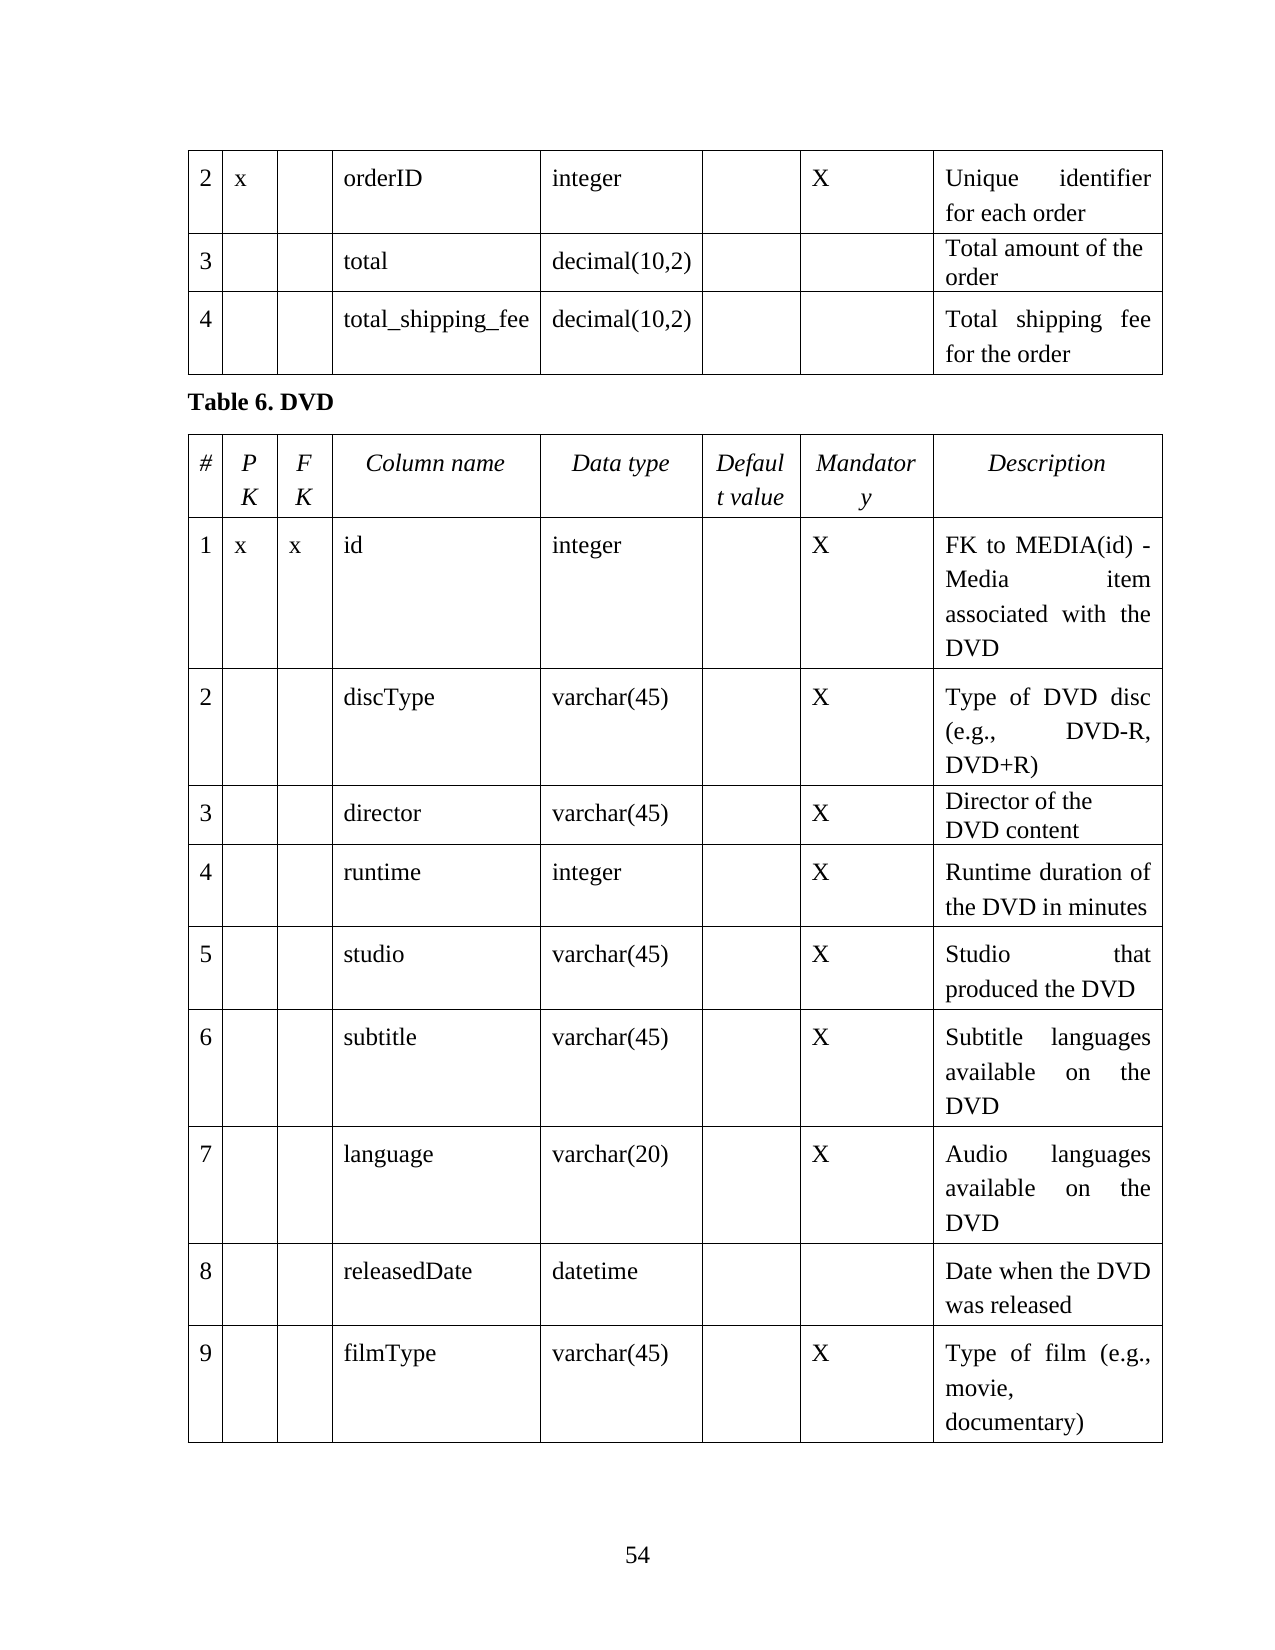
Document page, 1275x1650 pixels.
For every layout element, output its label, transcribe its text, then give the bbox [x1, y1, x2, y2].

table_cell [278, 927, 332, 1008]
table_cell [278, 1326, 332, 1442]
table_header Default value [703, 435, 800, 517]
table_header PK [223, 435, 277, 517]
table_cell X [801, 1010, 933, 1126]
table_header FK [278, 435, 332, 517]
table_header Column name [333, 435, 540, 517]
table_cell 3 [189, 786, 222, 843]
table_cell [223, 234, 277, 291]
table_cell total_shipping_fee [333, 292, 540, 373]
table_cell [278, 1244, 332, 1325]
table_cell [278, 234, 332, 291]
table_cell [703, 786, 800, 843]
table_cell [703, 927, 800, 1008]
table_cell [703, 1127, 800, 1242]
table_cell total [333, 234, 540, 291]
table_cell [703, 1326, 800, 1442]
table_cell 6 [189, 1010, 222, 1126]
table_cell X [801, 518, 933, 668]
table_cell language [333, 1127, 540, 1242]
table_cell [278, 845, 332, 926]
table_header Description [934, 435, 1162, 517]
table_header Mandatory [801, 435, 933, 517]
table_cell varchar(45) [541, 669, 702, 785]
table_cell Audio languages available on the DVD [934, 1127, 1162, 1242]
table_cell [278, 151, 332, 232]
table_cell [703, 234, 800, 291]
table_cell [223, 292, 277, 373]
table_cell varchar(45) [541, 1010, 702, 1126]
table_cell X [801, 1127, 933, 1242]
table_cell director [333, 786, 540, 843]
table_cell [801, 234, 933, 291]
table_cell X [801, 669, 933, 785]
table_cell [801, 1244, 933, 1325]
table_cell Type of DVD disc (e.g., DVD-R, DVD+R) [934, 669, 1162, 785]
table_cell [223, 1010, 277, 1126]
table_cell [223, 669, 277, 785]
table_cell x [223, 151, 277, 232]
table_cell [801, 292, 933, 373]
table_cell Unique identifier for each order [934, 151, 1162, 232]
table_cell decimal(10,2) [541, 292, 702, 373]
table_cell [703, 669, 800, 785]
table_cell X [801, 1326, 933, 1442]
table_cell [223, 786, 277, 843]
table_cell x [278, 518, 332, 668]
table_cell datetime [541, 1244, 702, 1325]
table_cell Subtitle languages available on the DVD [934, 1010, 1162, 1126]
table_cell subtitle [333, 1010, 540, 1126]
table_cell Director of the DVD content [934, 786, 1162, 843]
table_cell 4 [189, 845, 222, 926]
table_header Data type [541, 435, 702, 517]
table_cell id [333, 518, 540, 668]
table_cell filmType [333, 1326, 540, 1442]
table_cell varchar(45) [541, 786, 702, 843]
table_cell [278, 1010, 332, 1126]
table_cell varchar(45) [541, 1326, 702, 1442]
table_cell [223, 1244, 277, 1325]
table_cell Type of film (e.g., movie, documentary) [934, 1326, 1162, 1442]
table_cell studio [333, 927, 540, 1008]
table_cell [703, 845, 800, 926]
table_cell X [801, 151, 933, 232]
table_cell [703, 151, 800, 232]
table_cell Studio that produced the DVD [934, 927, 1162, 1008]
table_cell varchar(45) [541, 927, 702, 1008]
table_cell X [801, 927, 933, 1008]
table_cell 7 [189, 1127, 222, 1242]
table_cell integer [541, 151, 702, 232]
table_cell 8 [189, 1244, 222, 1325]
table_cell discType [333, 669, 540, 785]
table_cell 5 [189, 927, 222, 1008]
table_cell Runtime duration of the DVD in minutes [934, 845, 1162, 926]
table_cell orderID [333, 151, 540, 232]
table_header # [189, 435, 222, 517]
table_cell [703, 1244, 800, 1325]
table_cell [278, 669, 332, 785]
table_cell [223, 845, 277, 926]
table_cell [703, 1010, 800, 1126]
table_cell releasedDate [333, 1244, 540, 1325]
table_cell 1 [189, 518, 222, 668]
table_cell 3 [189, 234, 222, 291]
table_cell [223, 927, 277, 1008]
table_cell Total shipping fee for the order [934, 292, 1162, 373]
table_cell integer [541, 518, 702, 668]
table_cell integer [541, 845, 702, 926]
table_cell [278, 292, 332, 373]
table_cell FK to MEDIA(id) - Media item associated with the DVD [934, 518, 1162, 668]
table_cell X [801, 845, 933, 926]
table_cell [703, 518, 800, 668]
table_cell decimal(10,2) [541, 234, 702, 291]
text Table 6. DVD [187, 387, 1087, 416]
table_cell Date when the DVD was released [934, 1244, 1162, 1325]
table_cell varchar(20) [541, 1127, 702, 1242]
table_cell [278, 1127, 332, 1242]
table_cell 9 [189, 1326, 222, 1442]
table_cell runtime [333, 845, 540, 926]
table_cell 2 [189, 151, 222, 232]
table_cell X [801, 786, 933, 843]
table_cell 4 [189, 292, 222, 373]
table_cell Total amount of the order [934, 234, 1162, 291]
table_cell [703, 292, 800, 373]
table_cell 2 [189, 669, 222, 785]
table_cell [223, 1326, 277, 1442]
table_cell [223, 1127, 277, 1242]
table_cell x [223, 518, 277, 668]
table_cell [278, 786, 332, 843]
